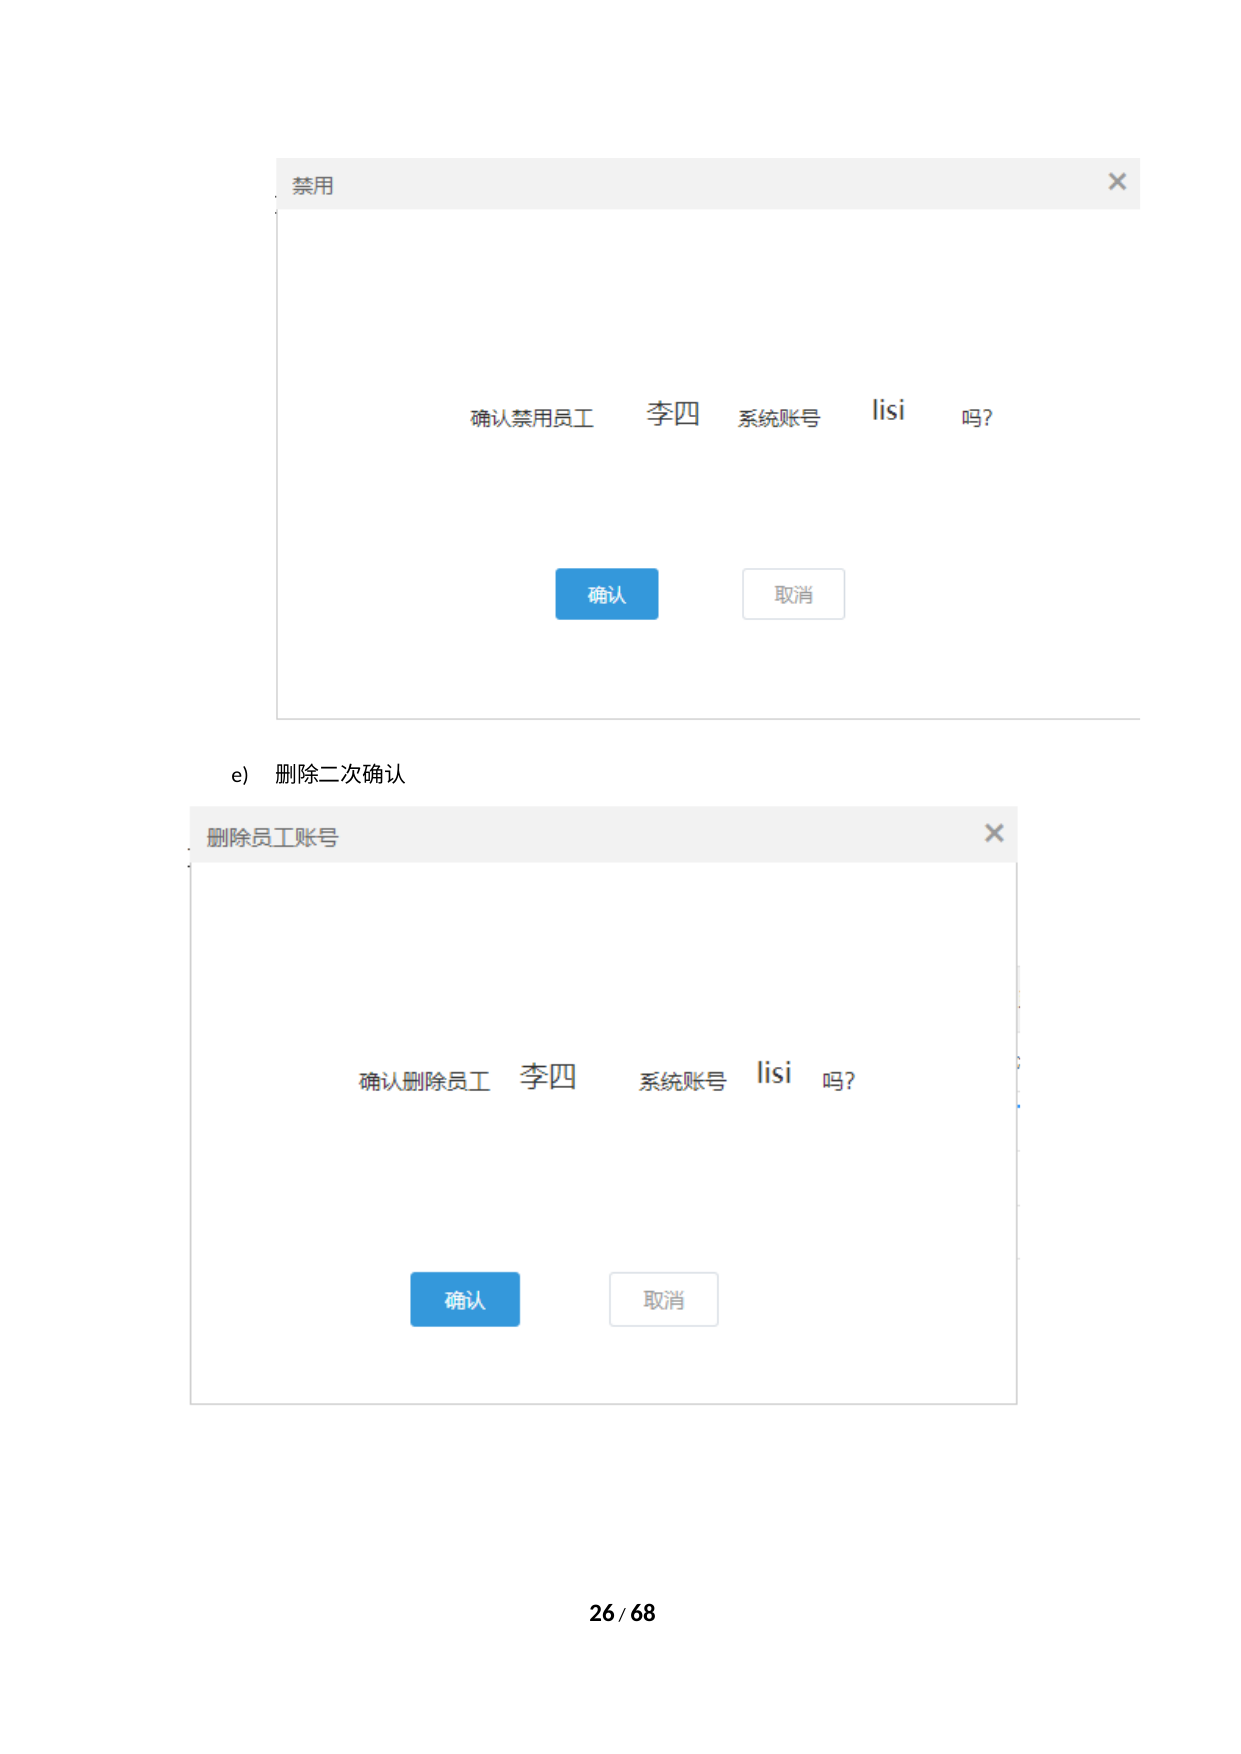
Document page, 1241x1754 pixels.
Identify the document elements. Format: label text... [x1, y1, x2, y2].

picture [187, 805, 1021, 1413]
picture [275, 158, 1141, 723]
list 删除二次确认 [231, 757, 1053, 789]
